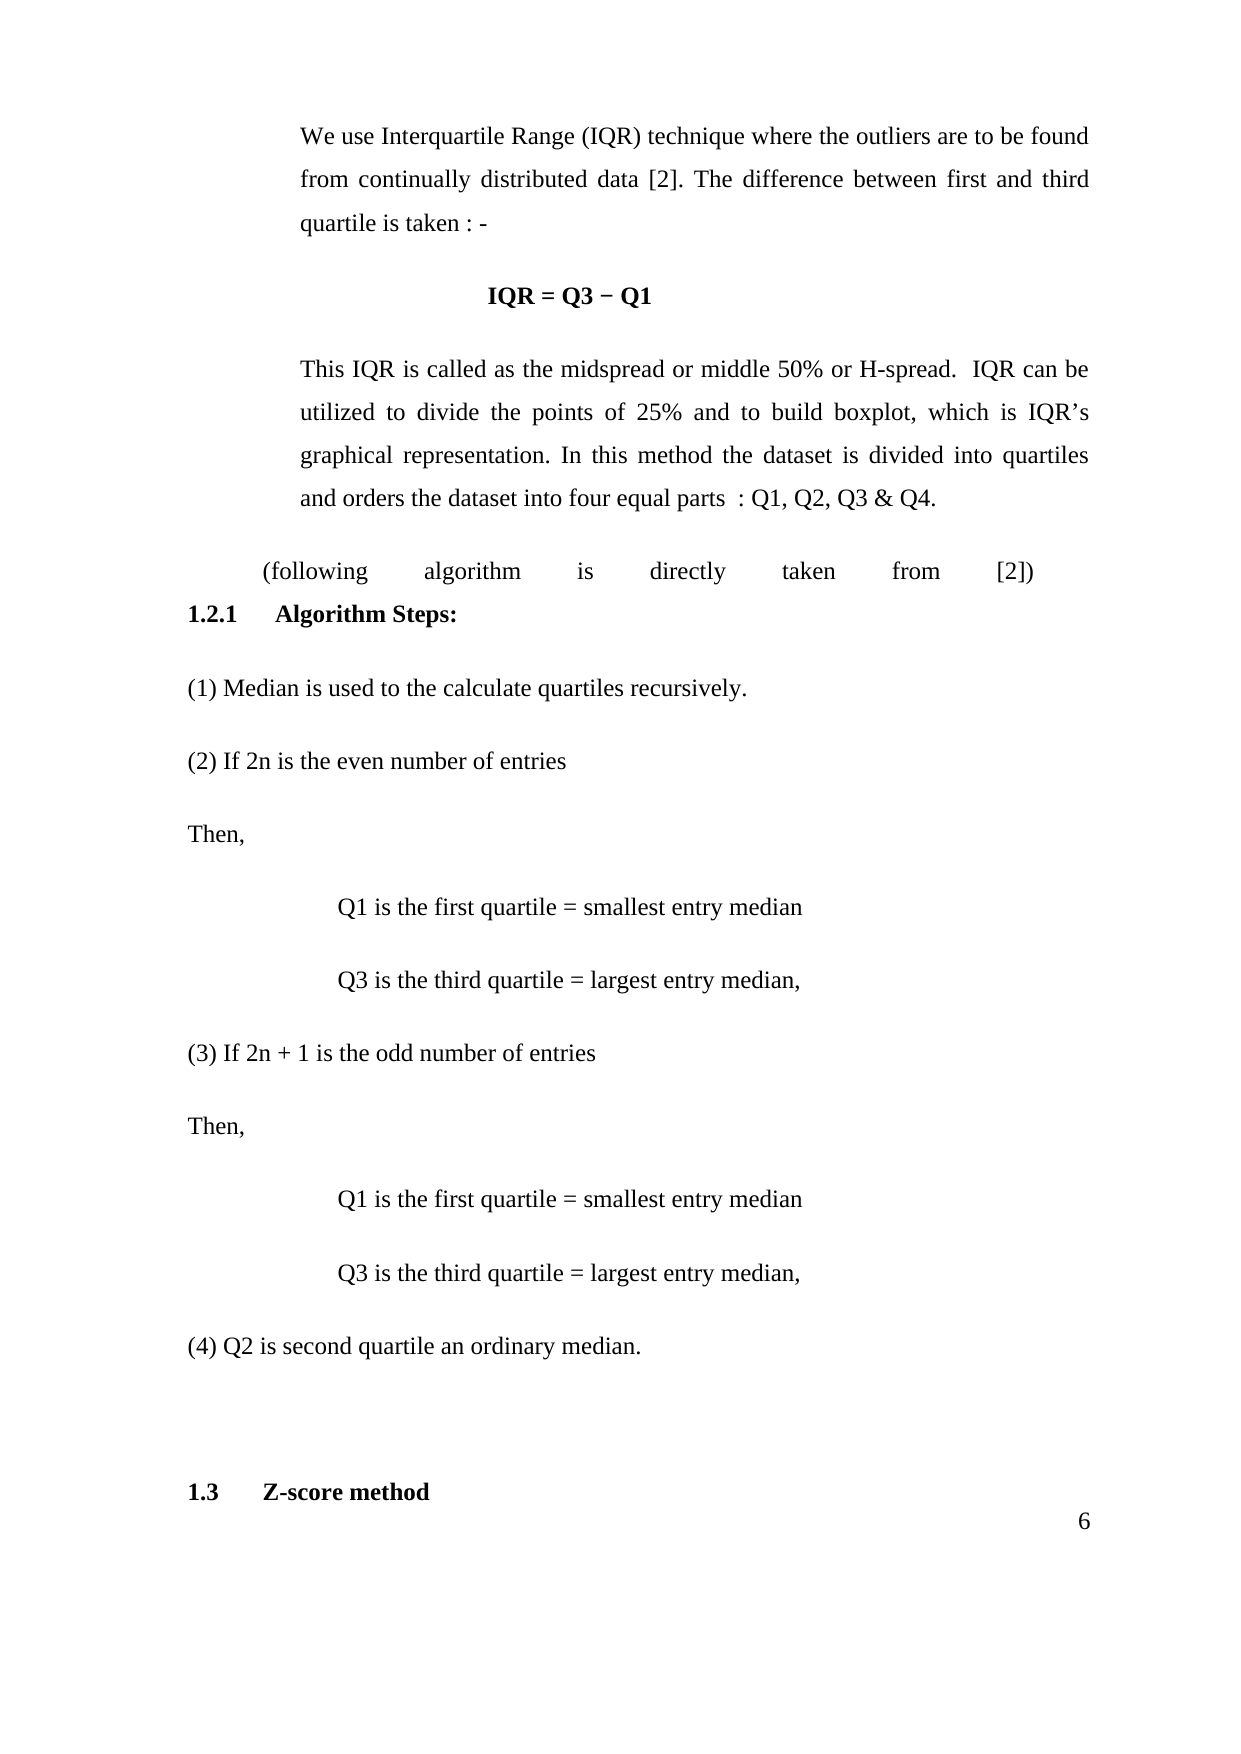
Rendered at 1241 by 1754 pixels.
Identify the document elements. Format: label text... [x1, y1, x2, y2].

text We use Interquartile Range (IQR) technique where the outliers are to be found from continually distributed data [2]. The difference between first and third quartile is taken : - [300, 121, 1090, 236]
list Z-score method [187, 1477, 1090, 1506]
text Q3 is the third quartile = largest entry median, [262, 965, 1090, 994]
text Q1 is the first quartile = smallest entry median [262, 1184, 1090, 1213]
text (4) Q2 is second quartile an ordinary median. [187, 1331, 1090, 1359]
text Q3 is the third quartile = largest entry median, [262, 1258, 1090, 1286]
text (following algorithm is directly taken from [2]) 1.2.1 Algorithm Steps: [187, 556, 1090, 628]
text (2) If 2n is the even number of entries [187, 746, 1090, 774]
text Then, [187, 1111, 1090, 1140]
text Q1 is the first quartile = smallest entry median [262, 892, 1090, 921]
text This IQR is called as the midspread or middle 50% or H-spread. IQR can be utilized to divide the points of 25% and to build boxplot, which is IQR’s graphical representation. In this method the dataset is divided into quartiles and orders the dataset into four equal parts : Q1, Q2, Q3 & Q4. [300, 354, 1090, 512]
text (1) Median is used to the calculate quartiles recursively. [187, 673, 1090, 701]
text Then, [187, 819, 1090, 848]
text IQR = Q3 − Q1 [300, 281, 1090, 309]
text (3) If 2n + 1 is the odd number of entries [187, 1038, 1090, 1067]
